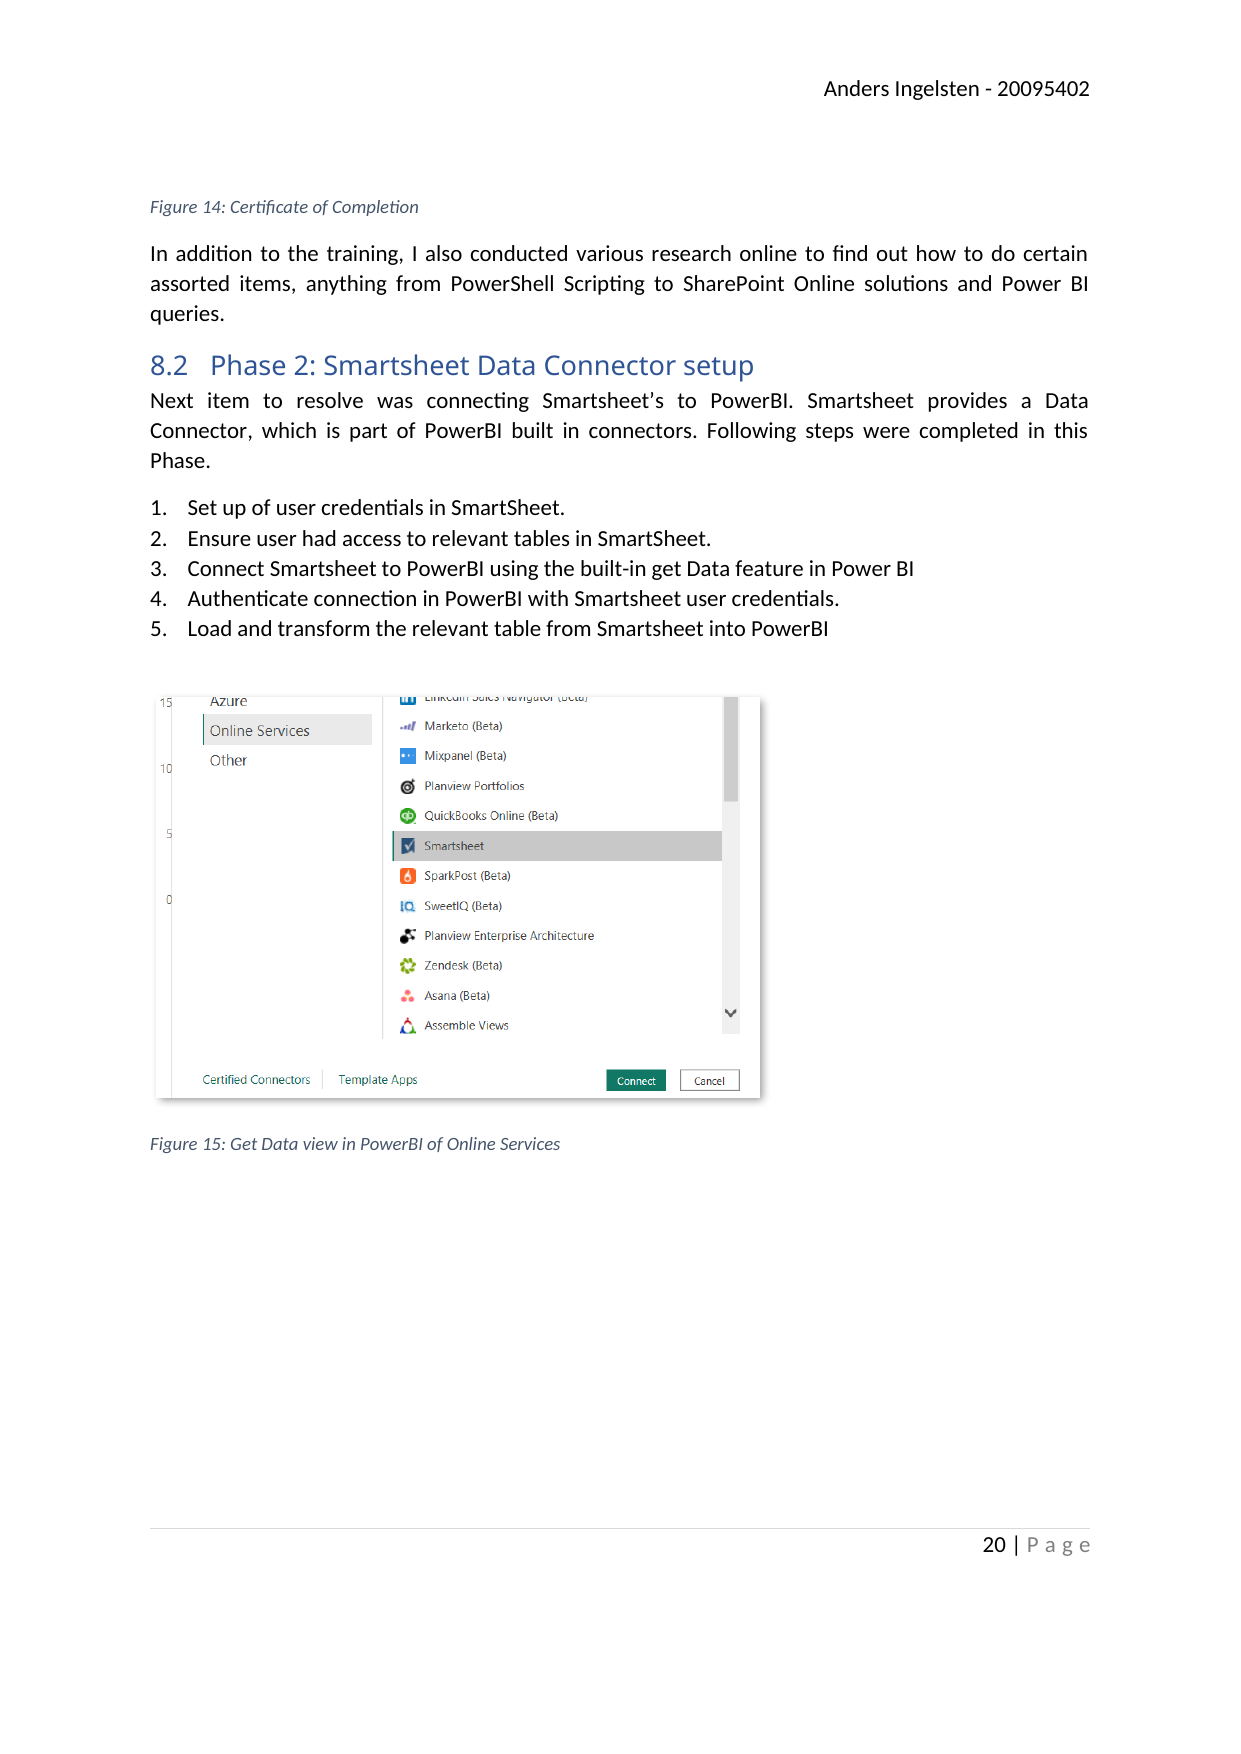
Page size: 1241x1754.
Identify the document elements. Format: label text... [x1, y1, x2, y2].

text In addition to the training, I also conducted various research online to find out how to do certain assorted items, anything from PowerShell Scripting to SharePoint Online solutions and Power BI queries. [150, 239, 1090, 328]
list Set up of user credentials in SmartSheet. [150, 493, 1090, 522]
picture [156, 697, 760, 1098]
list Authenticate connection in PowerBI with Smartsheet user credentials. [150, 584, 1090, 612]
list Ensure user had access to relevant tables in SmartSheet. [150, 524, 1090, 552]
list Load and transform the relevant table from Smartsheet into PowerBI [150, 614, 1090, 642]
list Connect Smartsheet to PowerBI using the built-in get Data feature in Power BI [150, 554, 1090, 582]
subtitle Phase 2: Smartsheet Data Connector setup [150, 346, 1090, 383]
text Next item to resolve was connecting Smartsheet’s to PowerBI. Smartsheet provides a Data Connector, which is part of PowerBI built in connectors. Following steps were completed in this Phase. [150, 386, 1090, 475]
